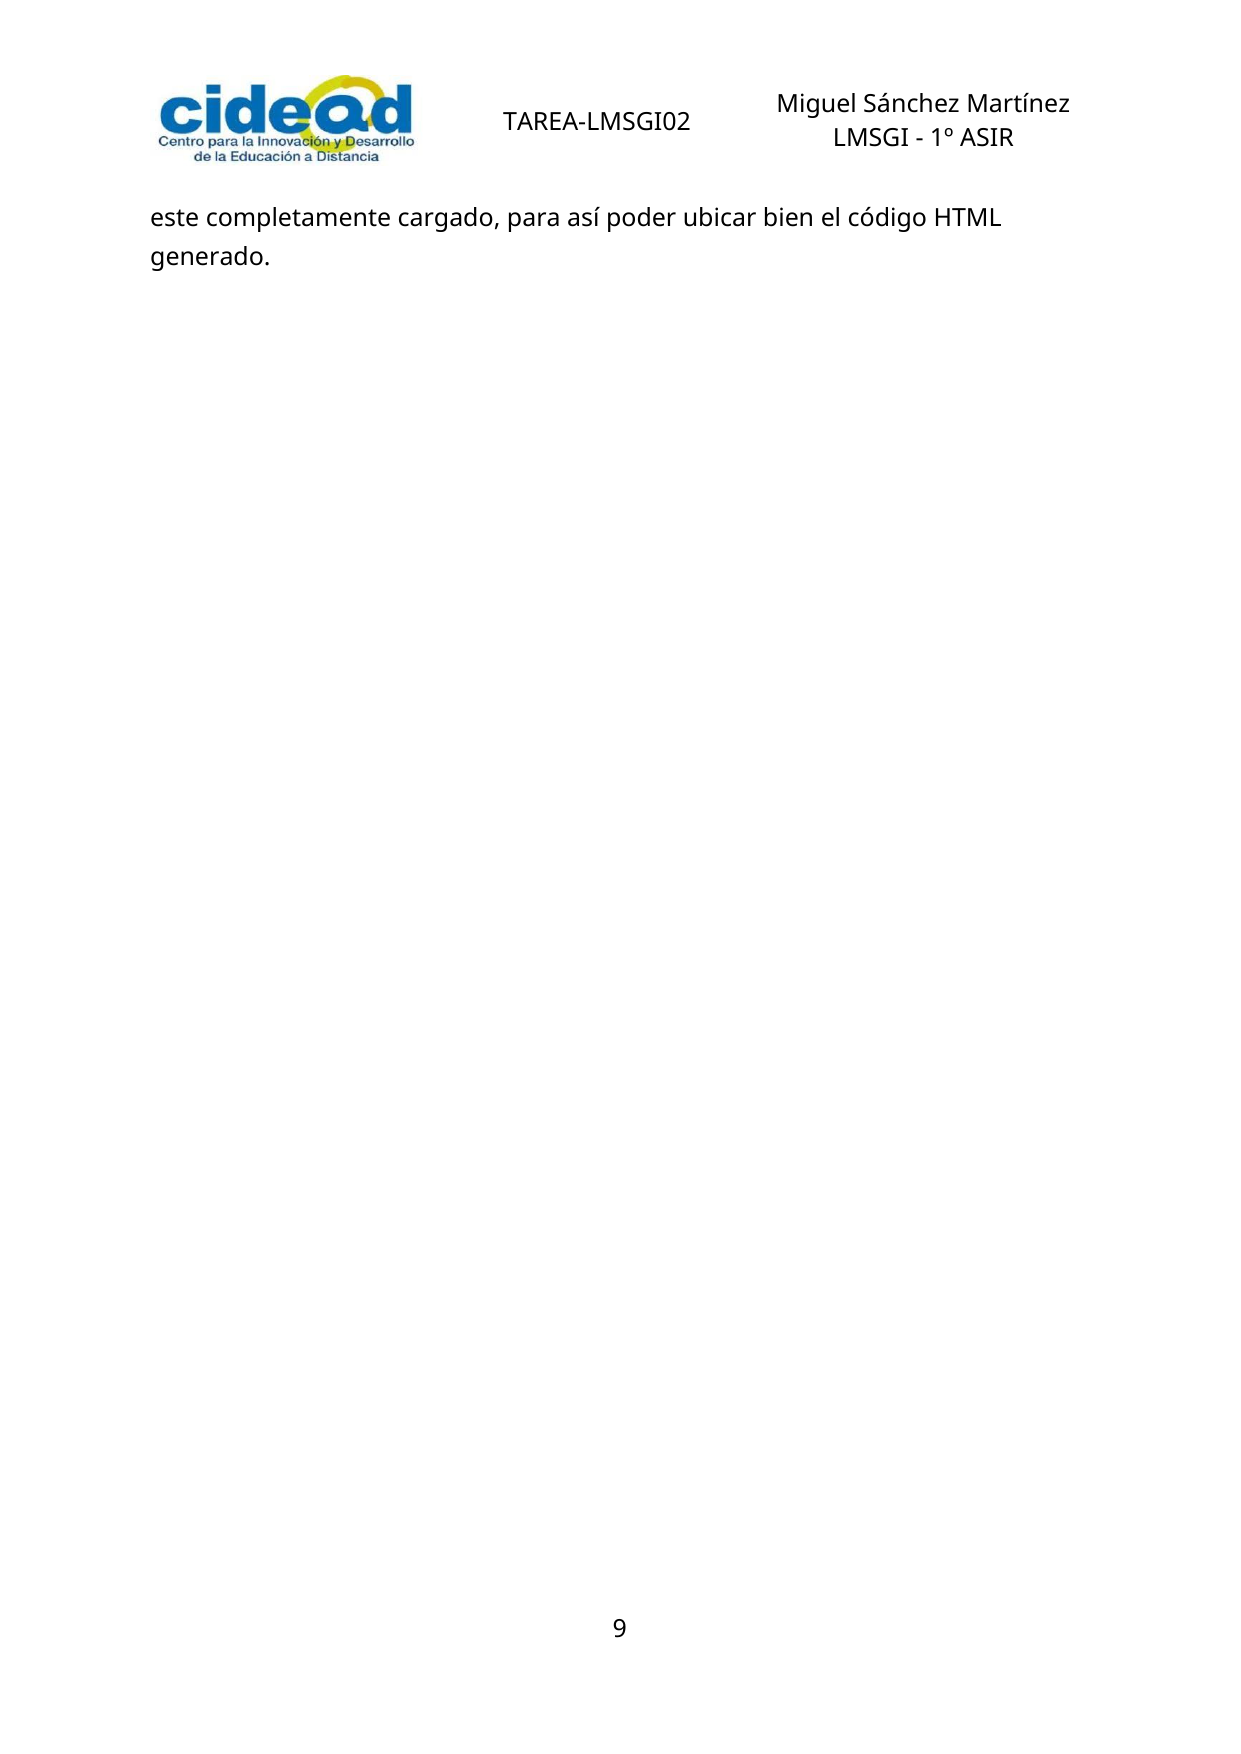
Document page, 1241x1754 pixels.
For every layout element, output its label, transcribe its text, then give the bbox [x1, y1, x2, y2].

picture [150, 75, 423, 166]
